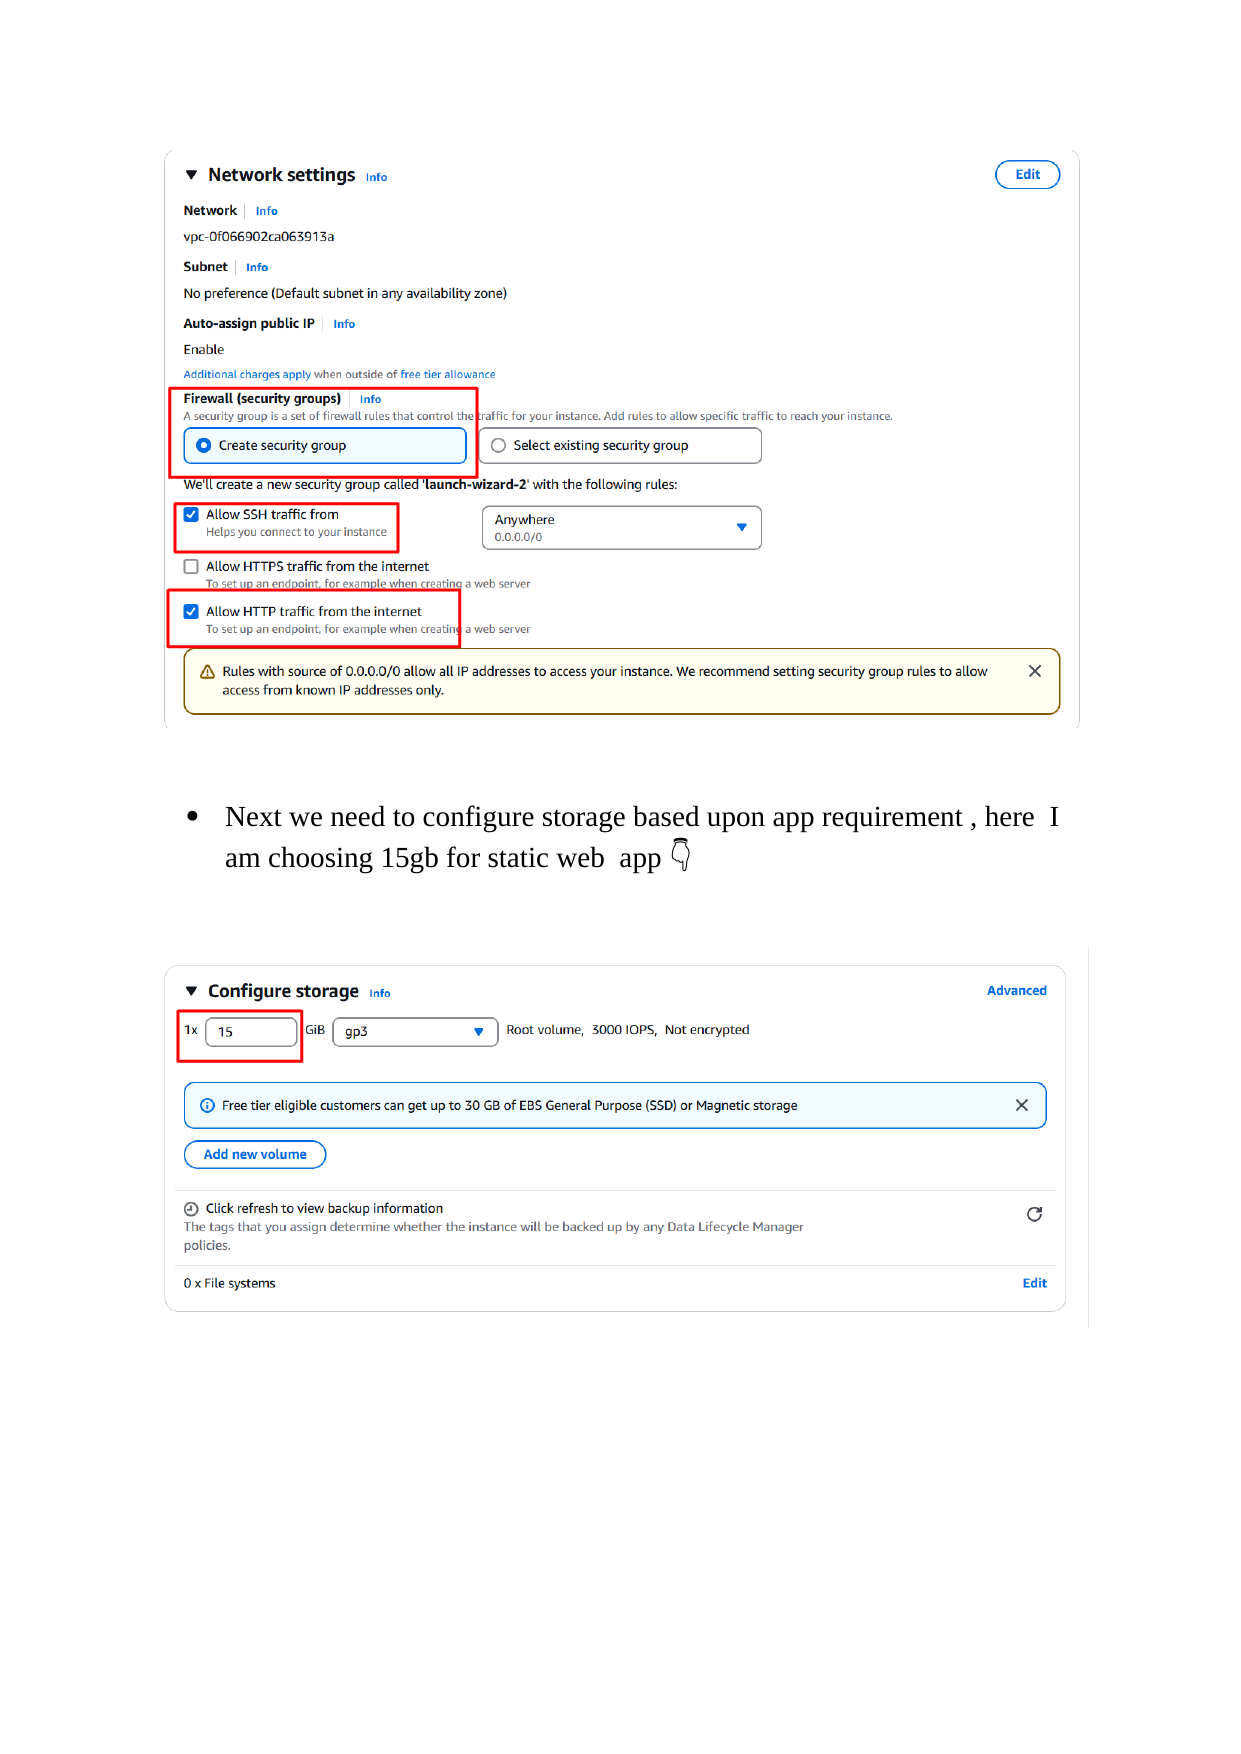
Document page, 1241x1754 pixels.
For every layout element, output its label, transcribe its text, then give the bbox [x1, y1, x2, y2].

picture [150, 150, 1091, 728]
picture [150, 948, 1091, 1328]
list Next we need to configure storage based upon app requirement , here I am choosing 15gb for static web app [187, 799, 1090, 876]
